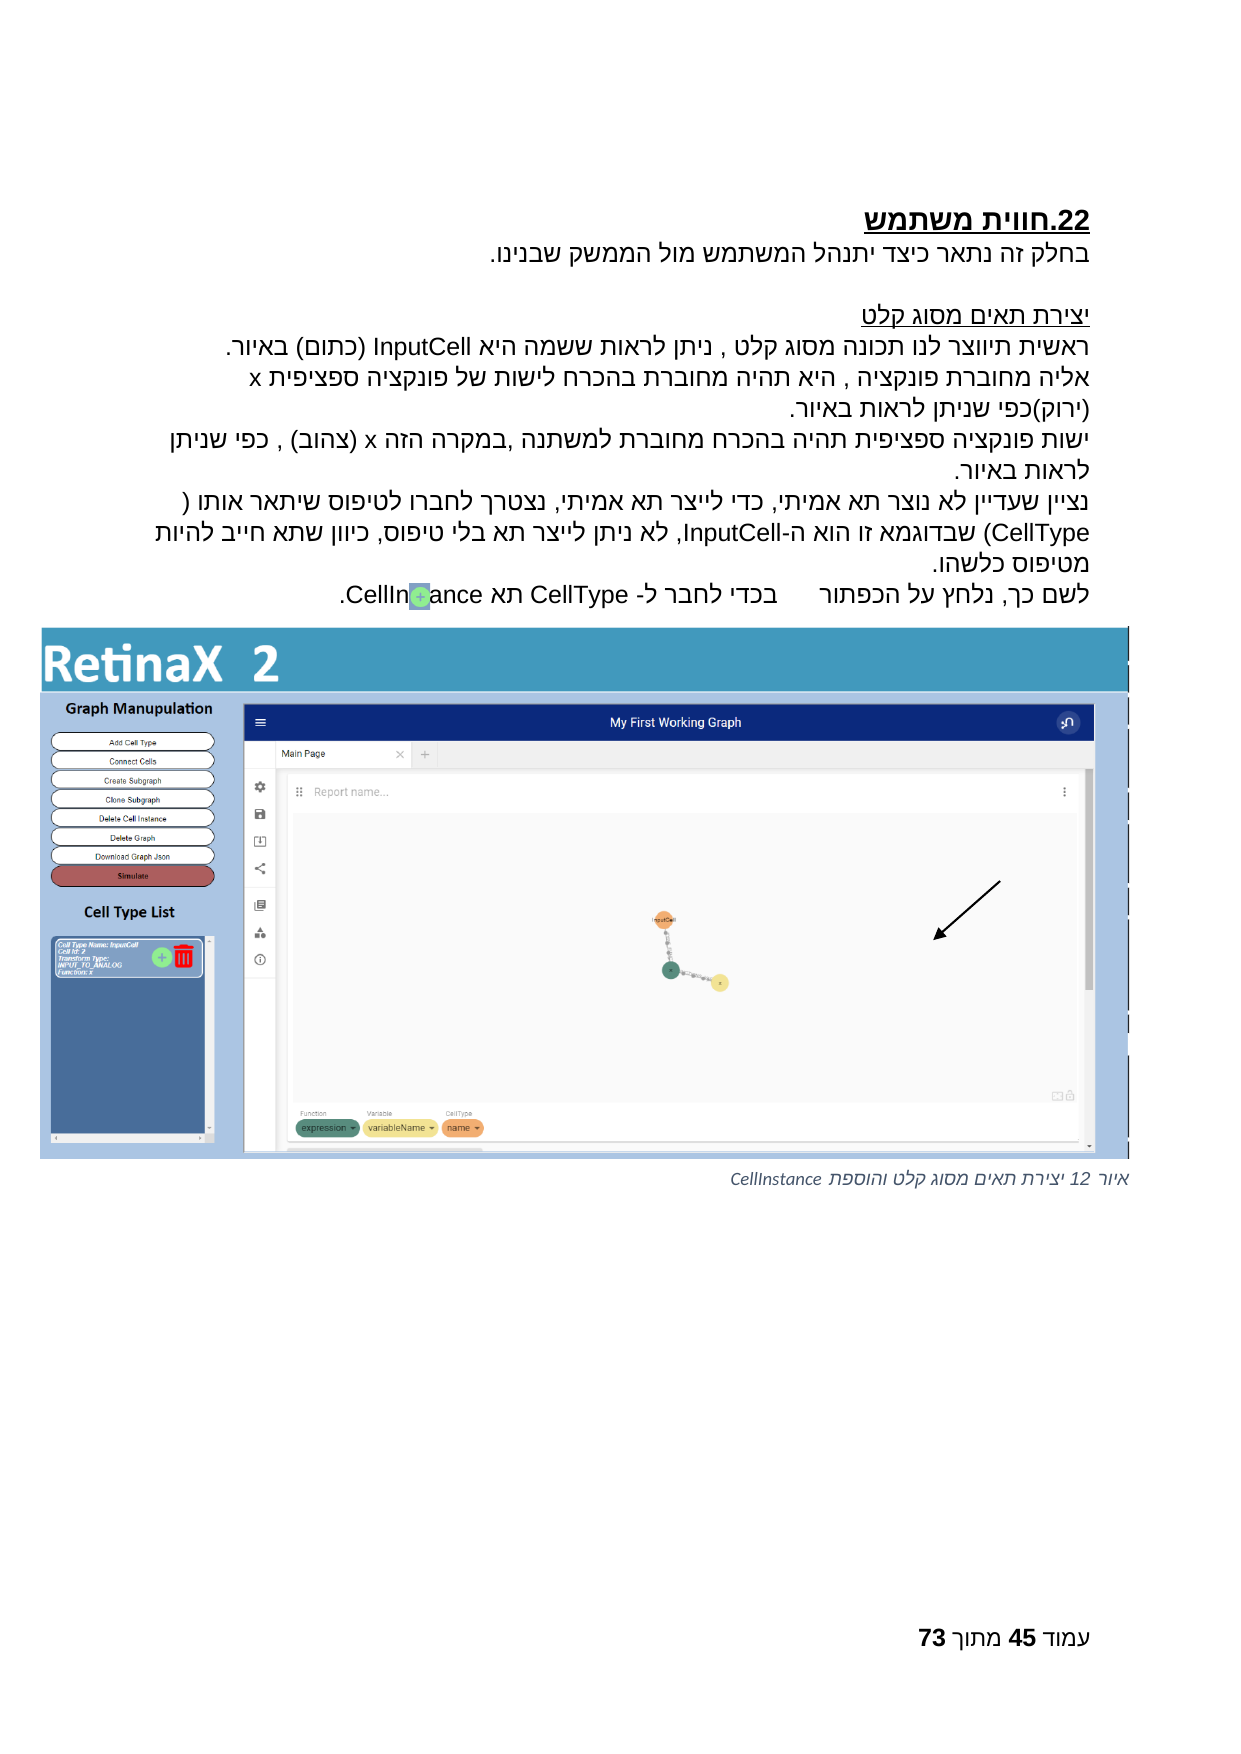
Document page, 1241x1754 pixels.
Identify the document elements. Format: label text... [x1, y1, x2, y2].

text 22.חווית משתמש [150, 203, 1090, 236]
picture [409, 583, 431, 610]
text ישות פונקציה ספציפית תהיה בהכרח מחוברת למשתנה ,במקרה הזה x (צהוב) , כפי שניתן לראות באיור. [150, 425, 1090, 485]
text נציין שעדיין לא נוצר תא אמיתי, כדי לייצר תא אמיתי, נצטרך לחברו לטיפוס שיתאר אותו (CellType) שבדוגמא זו הוא ה-InputCell, לא ניתן לייצר תא בלי טיפוס, כיוון שתא חייב להיות מטיפוס כלשהו. [150, 487, 1090, 578]
text יצירת תאים מסוג קלט [150, 301, 1090, 330]
text לשם כך, נלחץ על הכפתור בכדי לחבר ל- CellType תא CellInstance. [150, 580, 1090, 609]
text בחלק זה נתאר כיצד יתנהל המשתמש מול הממשק שבנינו. [150, 239, 1090, 268]
picture [40, 626, 1130, 1159]
text ראשית תיווצר לנו תכונה מסוג קלט , ניתן לראות ששמה היא InputCell (כתום) באיור. [150, 332, 1090, 361]
text אליה מחוברת פונקציה , היא תהיה מחוברת בהכרח לישות של פונקציה ספציפית x (ירוק)כפי שניתן לראות באיור. [150, 363, 1090, 423]
